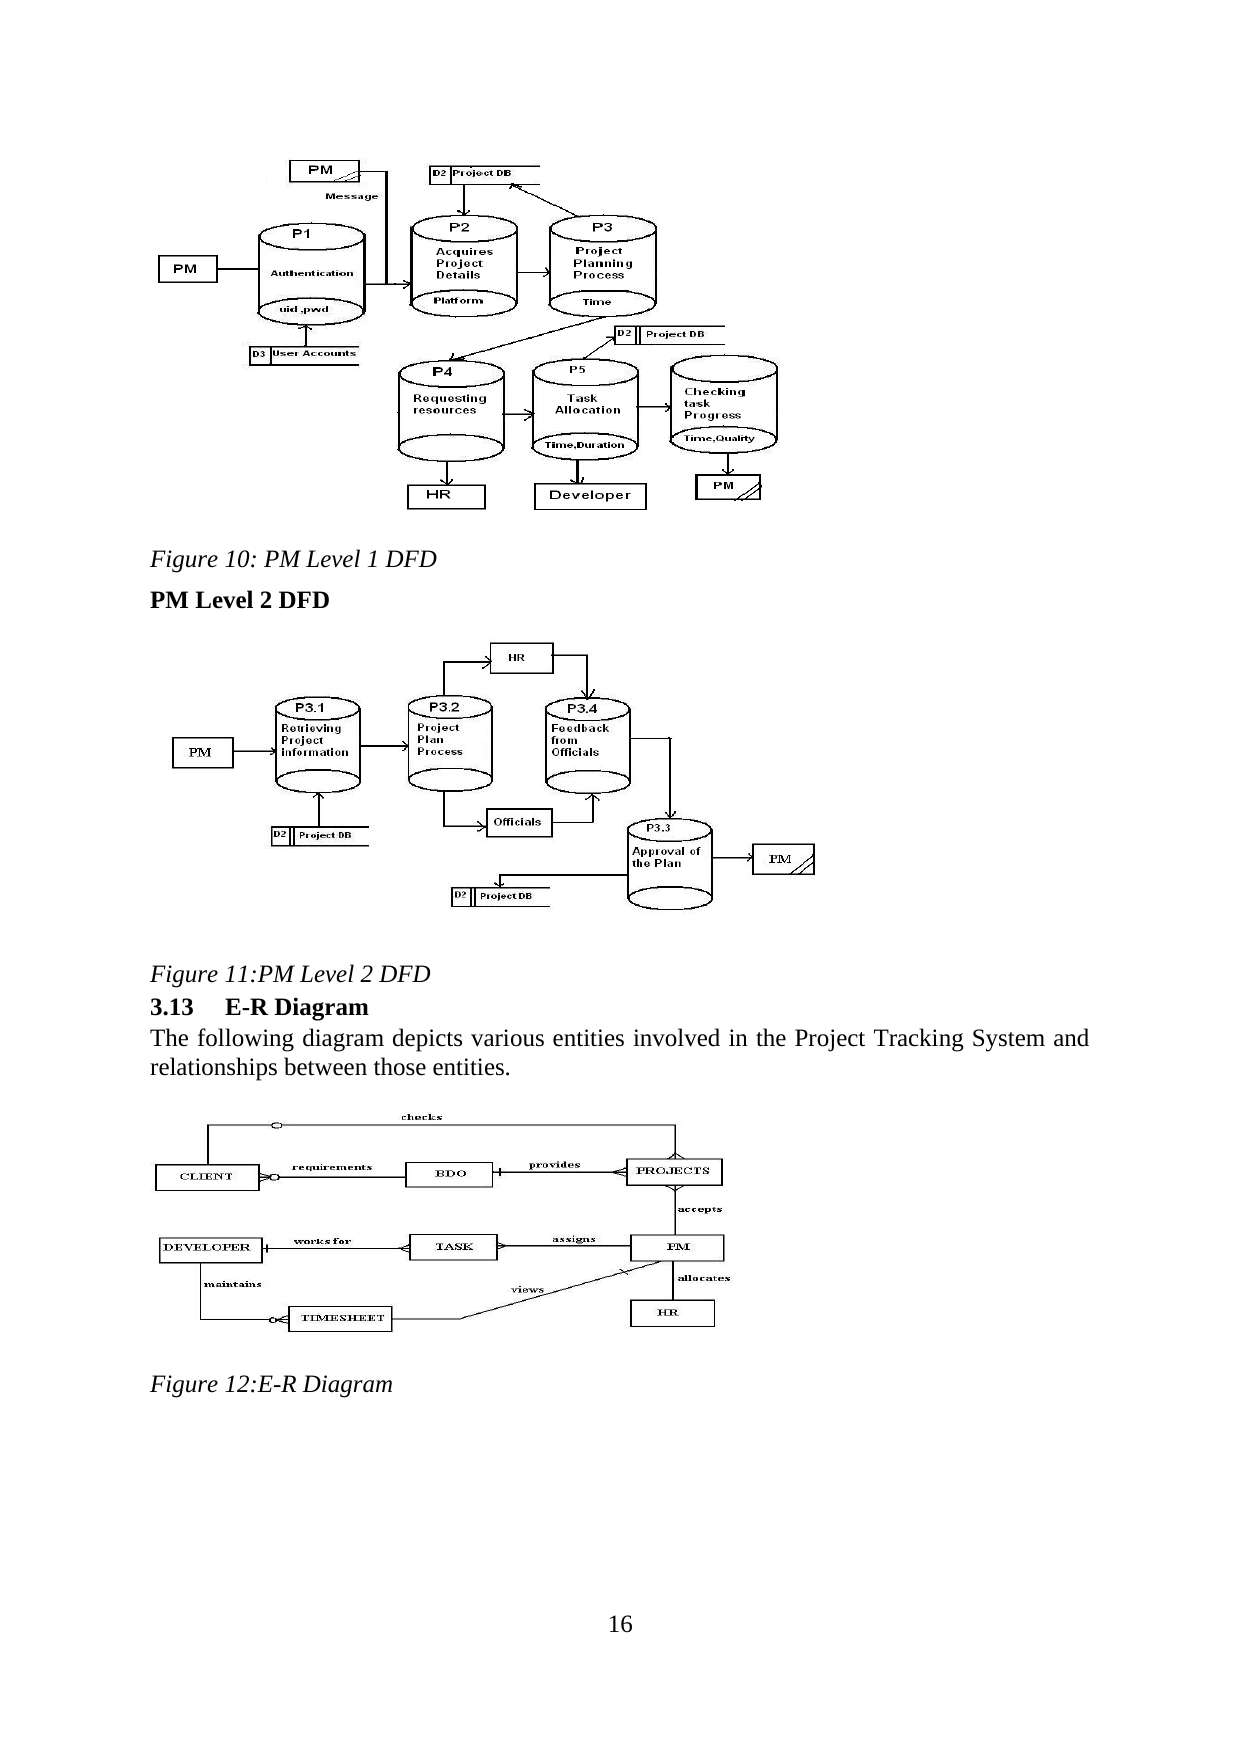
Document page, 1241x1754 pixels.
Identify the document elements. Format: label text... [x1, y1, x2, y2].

picture [150, 1110, 745, 1343]
picture [150, 150, 816, 518]
text Figure 12:E-R Diagram [150, 1369, 1090, 1398]
text Figure 10: PM Level 1 DFD [150, 544, 1090, 573]
text Figure 11:PM Level 2 DFD [150, 959, 1090, 988]
picture [150, 628, 844, 933]
list E-R Diagram [150, 992, 1090, 1021]
text The following diagram depicts various entities involved in the Project Tracking System and relationships between those entities. [150, 1023, 1090, 1081]
list PM Level 2 DFD [150, 586, 1090, 614]
